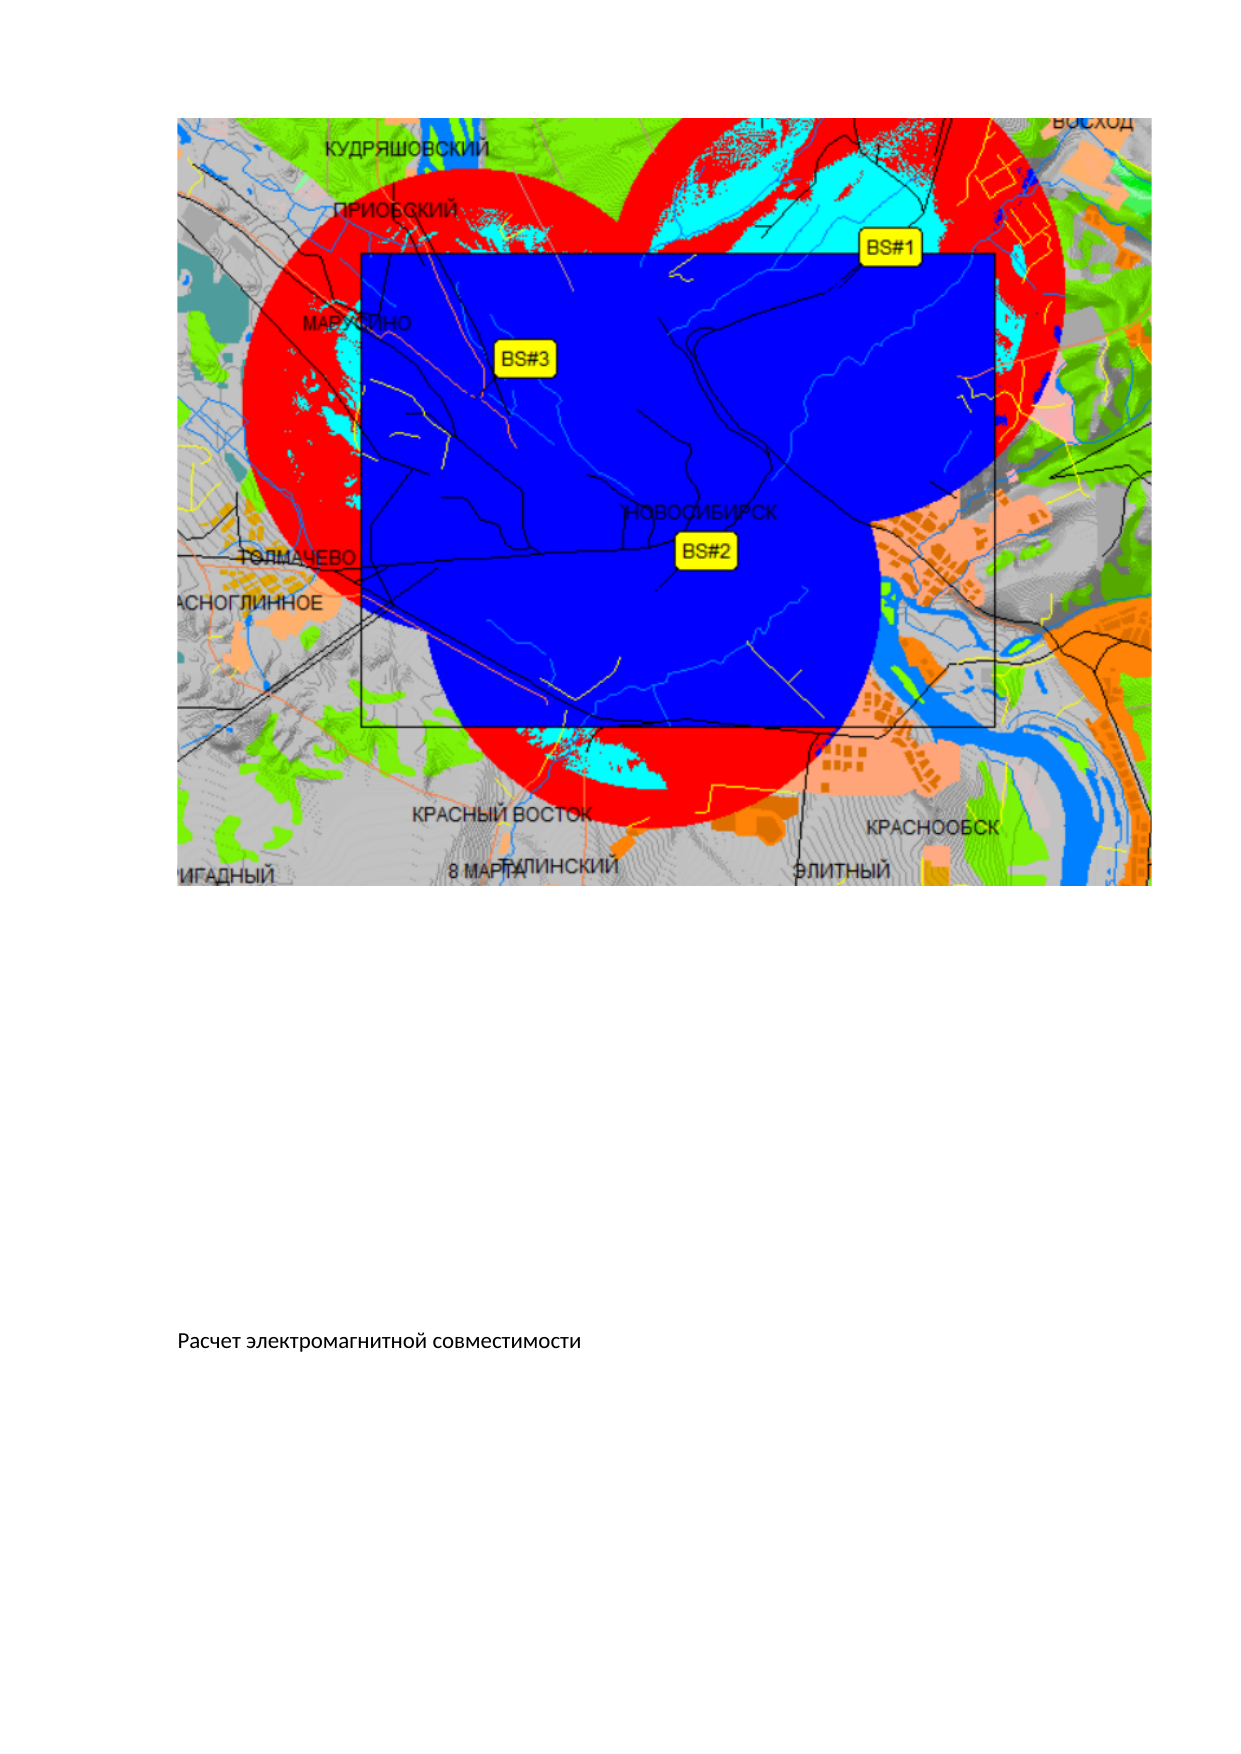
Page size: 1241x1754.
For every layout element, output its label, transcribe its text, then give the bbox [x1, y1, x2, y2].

text Расчет электромагнитной совместимости [177, 1327, 1152, 1354]
picture [177, 118, 1152, 886]
